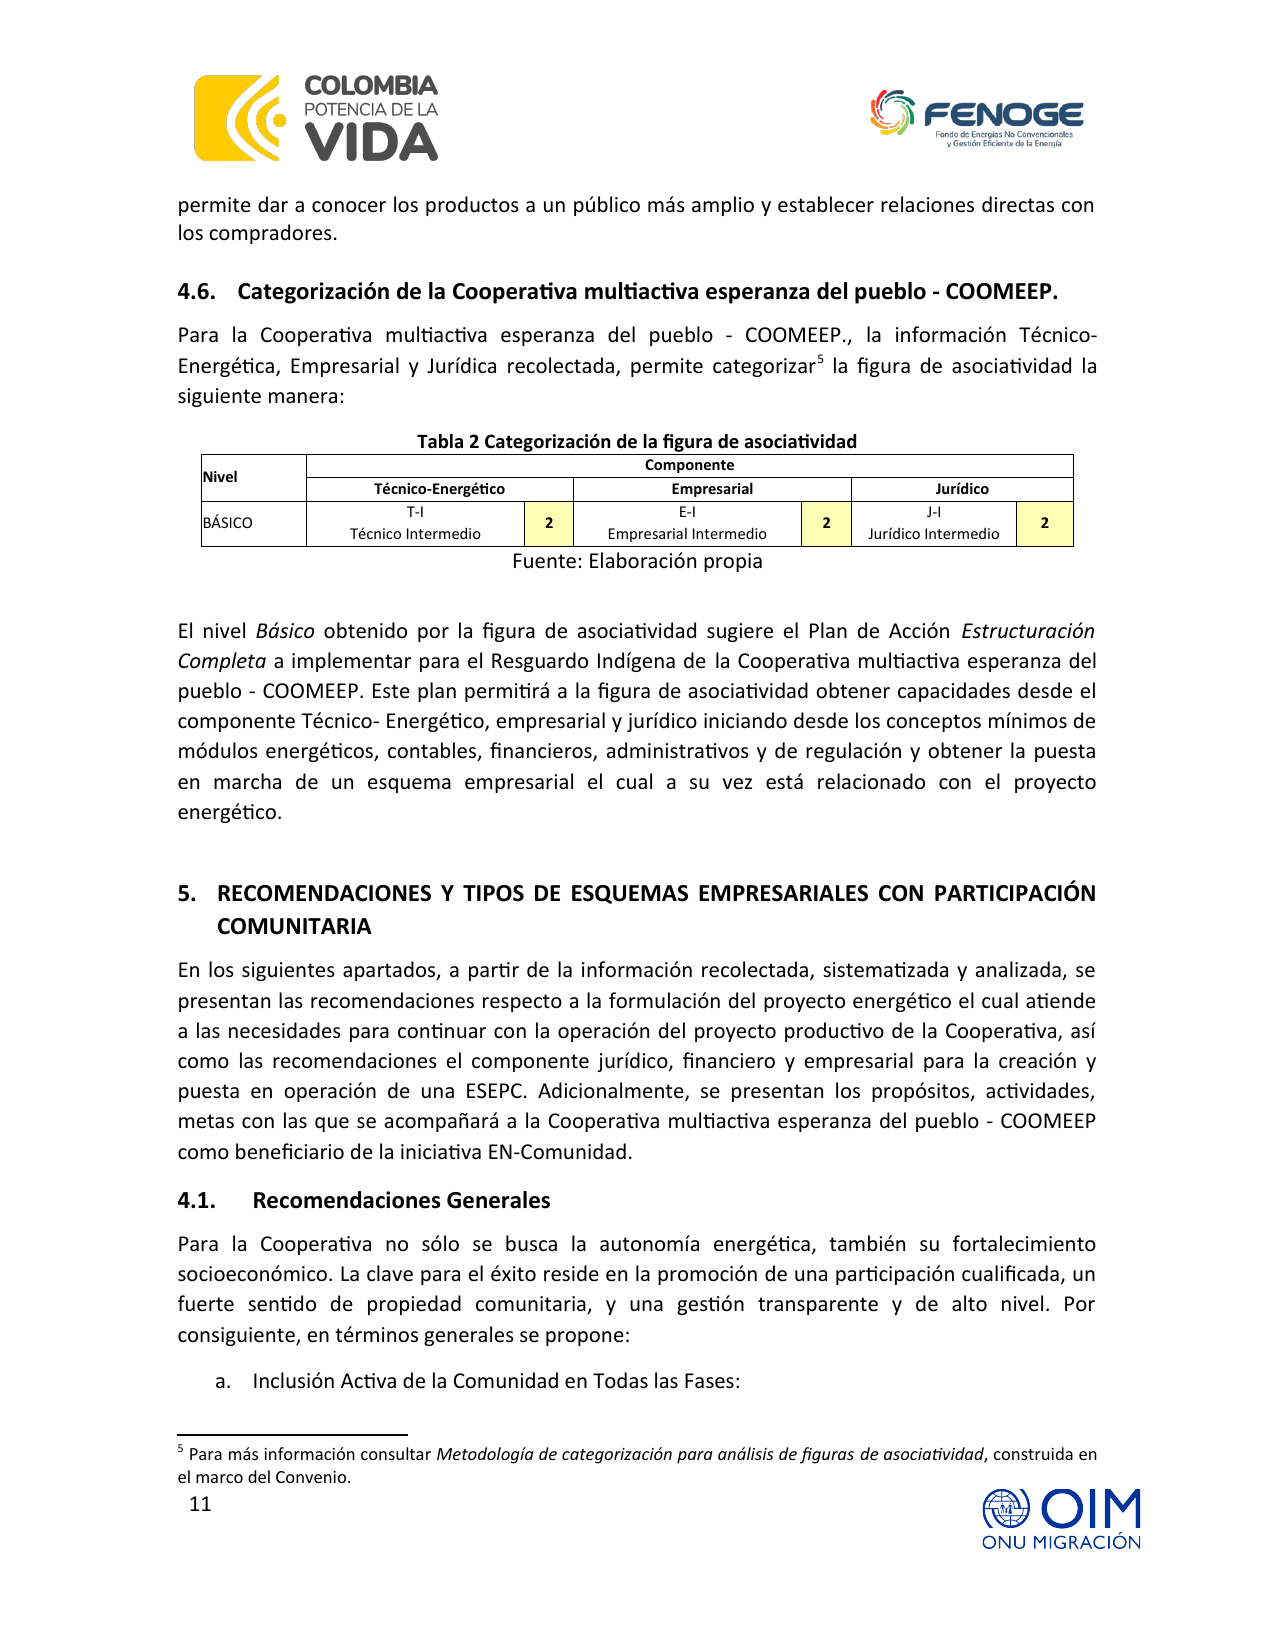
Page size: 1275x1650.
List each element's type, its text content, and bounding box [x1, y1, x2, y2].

table_cell 2 [525, 502, 573, 546]
subtitle Categorización de la Cooperativa multiactiva esperanza del pueblo - COOMEEP. [177, 276, 1098, 306]
text Fuente: Elaboración propia [177, 547, 1098, 575]
subtitle RECOMENDACIONES Y TIPOS DE ESQUEMAS EMPRESARIALES CON PARTICIPACIÓN COMUNITARIA [177, 878, 1098, 941]
table_cell Jurídico [852, 478, 1073, 501]
table_header Componente [307, 455, 1073, 477]
text El nivel Básico obtenido por la figura de asociatividad sugiere el Plan de Acción Estructuración Completa a implementar para el Resguardo Indígena de la Cooperativa multiactiva esperanza del pueblo - COOMEEP. Este plan permitirá a la figura de asociatividad obtener capacidades desde el componente Técnico- Energético, empresarial y jurídico iniciando desde los conceptos mínimos de módulos energéticos, contables, financieros, administrativos y de regulación y obtener la puesta en marcha de un esquema empresarial el cual a su vez está relacionado con el proyecto energético. [177, 616, 1098, 826]
list Inclusión Activa de la Comunidad en Todas las Fases: [215, 1367, 1098, 1395]
text Para la Cooperativa no sólo se busca la autonomía energética, también su fortalecimiento socioeconómico. La clave para el éxito reside en la promoción de una participación cualificada, un fuerte sentido de propiedad comunitaria, y una gestión transparente y de alto nivel. Por consiguiente, en términos generales se propone: [177, 1229, 1098, 1348]
picture [982, 1489, 1141, 1549]
picture [188, 73, 444, 163]
text Tabla 2 Categorización de la figura de asociatividad [177, 428, 1098, 454]
table_cell 2 [802, 502, 851, 546]
subtitle Recomendaciones Generales [177, 1184, 1098, 1215]
table_cell 2 [1017, 502, 1073, 546]
text En los siguientes apartados, a partir de la información recolectada, sistematizada y analizada, se presentan las recomendaciones respecto a la formulación del proyecto energético el cual atiende a las necesidades para continuar con la operación del proyecto productivo de la Cooperativa, así como las recomendaciones el componente jurídico, financiero y empresarial para la creación y puesta en operación de una ESEPC. Adicionalmente, se presentan los propósitos, actividades, metas con las que se acompañará a la Cooperativa multiactiva esperanza del pueblo - COOMEEP como beneficiario de la iniciativa EN-Comunidad. [177, 956, 1098, 1165]
table_cell J-I Jurídico Intermedio [852, 502, 1016, 546]
table_header Nivel [202, 455, 306, 501]
text Para la Cooperativa multiactiva esperanza del pueblo - COOMEEP., la información Técnico-Energética, Empresarial y Jurídica recolectada, permite categorizar la figura de asociatividad la siguiente manera: [177, 321, 1098, 409]
table_cell Técnico-Energético [307, 478, 573, 501]
table_cell E-I Empresarial Intermedio [574, 502, 801, 546]
table_cell Empresarial [574, 478, 851, 501]
table_cell T-I Técnico Intermedio [307, 502, 524, 546]
table_cell BÁSICO [202, 502, 306, 546]
picture [869, 88, 1086, 148]
